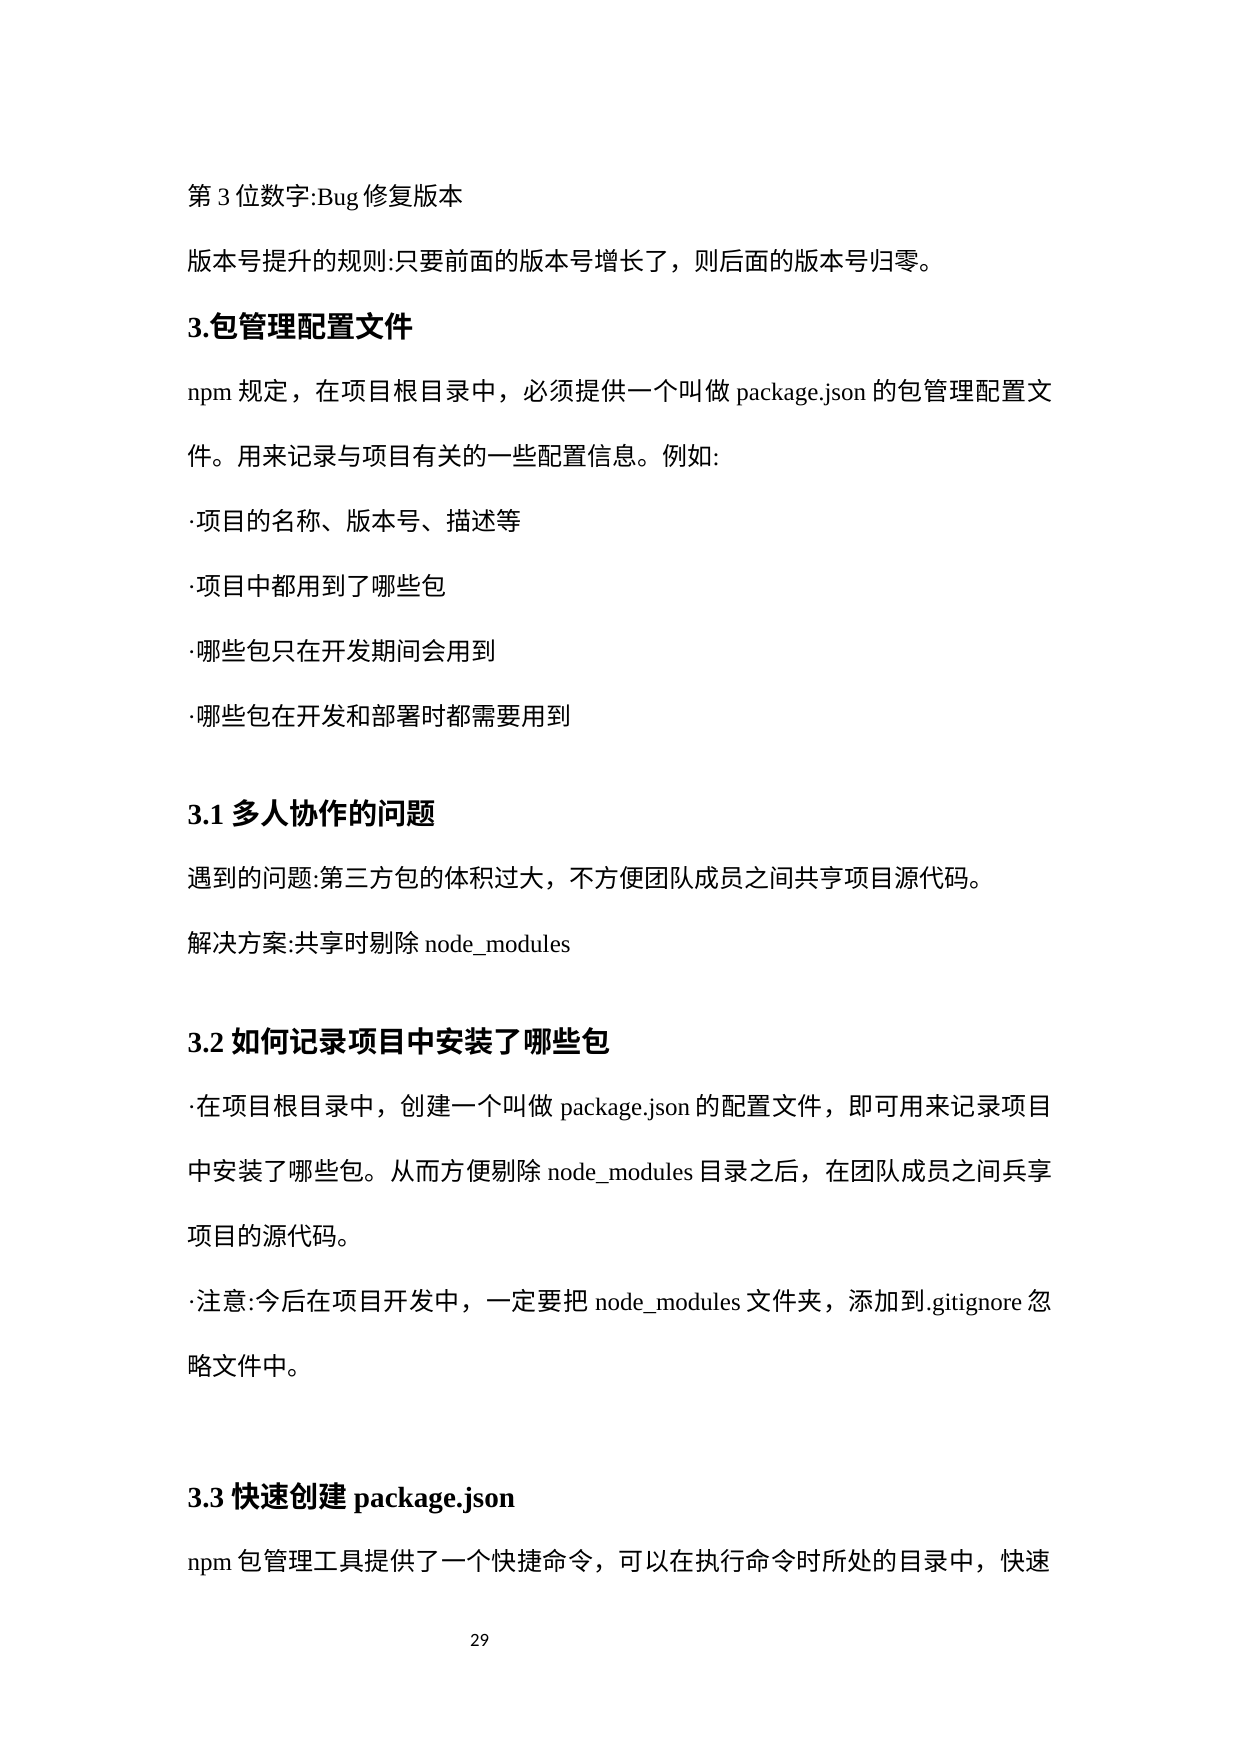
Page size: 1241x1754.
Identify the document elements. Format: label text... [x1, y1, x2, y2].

text ·项目的名称、版本号、描述等 [187, 487, 1053, 552]
text ·在项目根目录中，创建一个叫做 package.json的配置文件，即可用来记录项目中安装了哪些包。从而方便剔除node_modules目录之后，在团队成员之间兵享项目的源代码。 [187, 1072, 1053, 1267]
text ·项目中都用到了哪些包 [187, 552, 1053, 617]
text ·哪些包在开发和部署时都需要用到 [187, 682, 1053, 747]
text 3.包管理配置文件 [187, 292, 1053, 357]
text 遇到的问题:第三方包的体积过大，不方便团队成员之间共亨项目源代码。 [187, 844, 1053, 909]
text 3.3 快速创建package.json [187, 1462, 1053, 1527]
text ·注意:今后在项目开发中，一定要把 node_modules文件夹，添加到.gitignore忽略文件中。 [187, 1267, 1053, 1397]
text 解决方案:共享时剔除node_modules [187, 909, 1053, 974]
text ·哪些包只在开发期间会用到 [187, 617, 1053, 682]
text 第3位数字:Bug修复版本 [187, 162, 1053, 227]
text npm规定，在项目根目录中，必须提供一个叫做package.json的包管理配置文件。用来记录与项目有关的一些配置信息。例如: [187, 357, 1053, 487]
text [187, 1527, 1053, 1592]
text 3.2 如何记录项目中安装了哪些包 [187, 1007, 1053, 1072]
text 版本号提升的规则:只要前面的版本号增长了，则后面的版本号归零。 [187, 227, 1053, 292]
text 3.1 多人协作的问题 [187, 779, 1053, 844]
